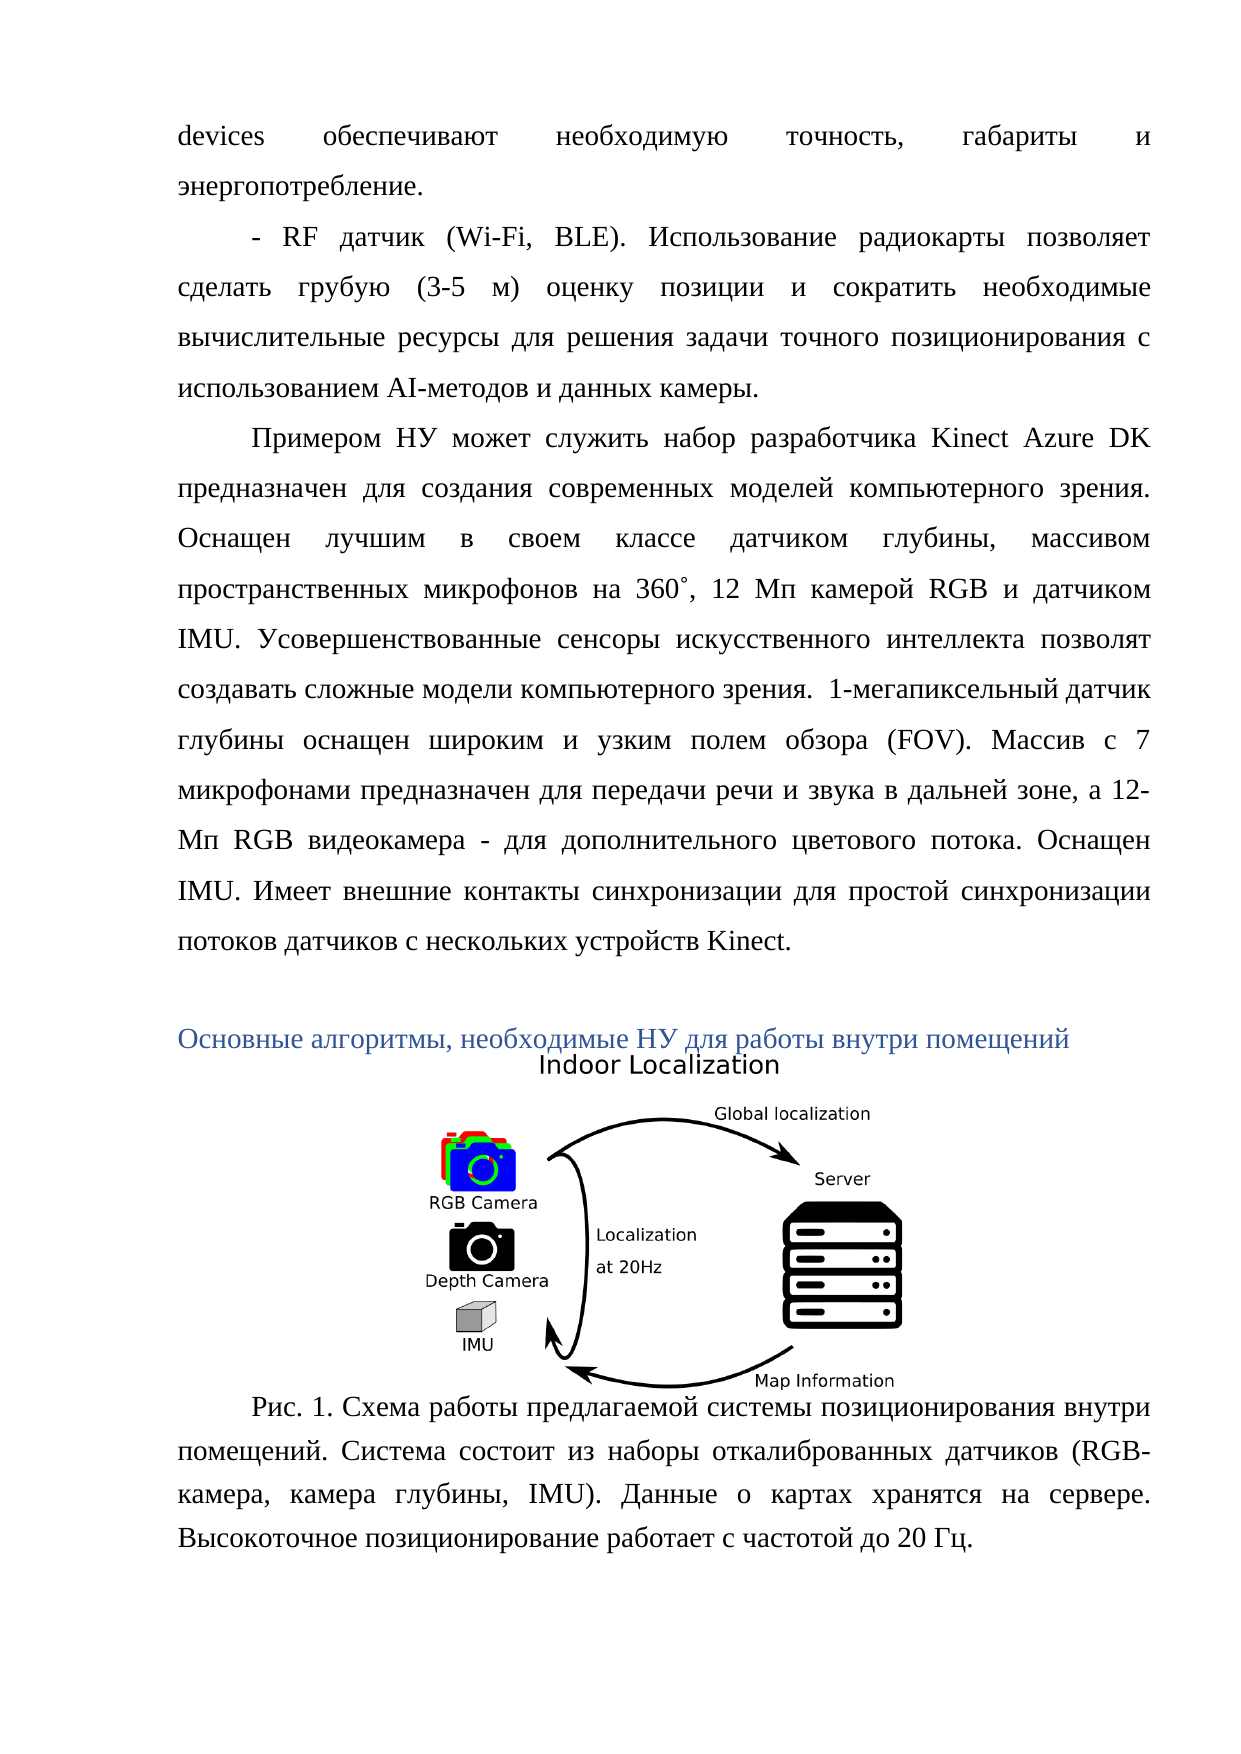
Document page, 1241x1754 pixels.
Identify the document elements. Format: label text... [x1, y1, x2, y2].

subtitle Основные алгоритмы, необходимые НУ для работы внутри помещений [177, 1021, 1152, 1055]
text Рис. 1. Схема работы предлагаемой системы позиционирования внутри помещений. Система состоит из наборы откалиброванных датчиков (RGB-камера, камера глубины, IMU). Данные о картах хранятся на сервере. Высокоточное позиционирование работает с частотой до 20 Гц. [177, 1389, 1152, 1553]
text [177, 118, 1152, 202]
text Примером НУ может служить набор разработчика Kinect Azure DK предназначен для создания современных моделей компьютерного зрения. Оснащен лучшим в своем классе датчиком глубины, массивом пространственных микрофонов на 360˚, 12 Мп камерой RGB и датчиком IMU. Усовершенствованные сенсоры искусственного интеллекта позволят создавать сложные модели компьютерного зрения. 1-мегапиксельный датчик глубины оснащен широким и узким полем обзора (FOV). Массив с 7 микрофонами предназначен для передачи речи и звука в дальней зоне, а 12-Мп RGB видеокамера - для дополнительного цветового потока. Оснащен IMU. Имеет внешние контакты синхронизации для простой синхронизации потоков датчиков с нескольких устройств Kinect. [177, 420, 1152, 957]
picture [426, 1054, 903, 1390]
text - RF датчик (Wi-Fi, BLE). Использование радиокарты позволяет сделать грубую (3-5 м) оценку позиции и сократить необходимые вычислительные ресурсы для решения задачи точного позиционирования с использованием AI-методов и данных камеры. [177, 219, 1152, 403]
